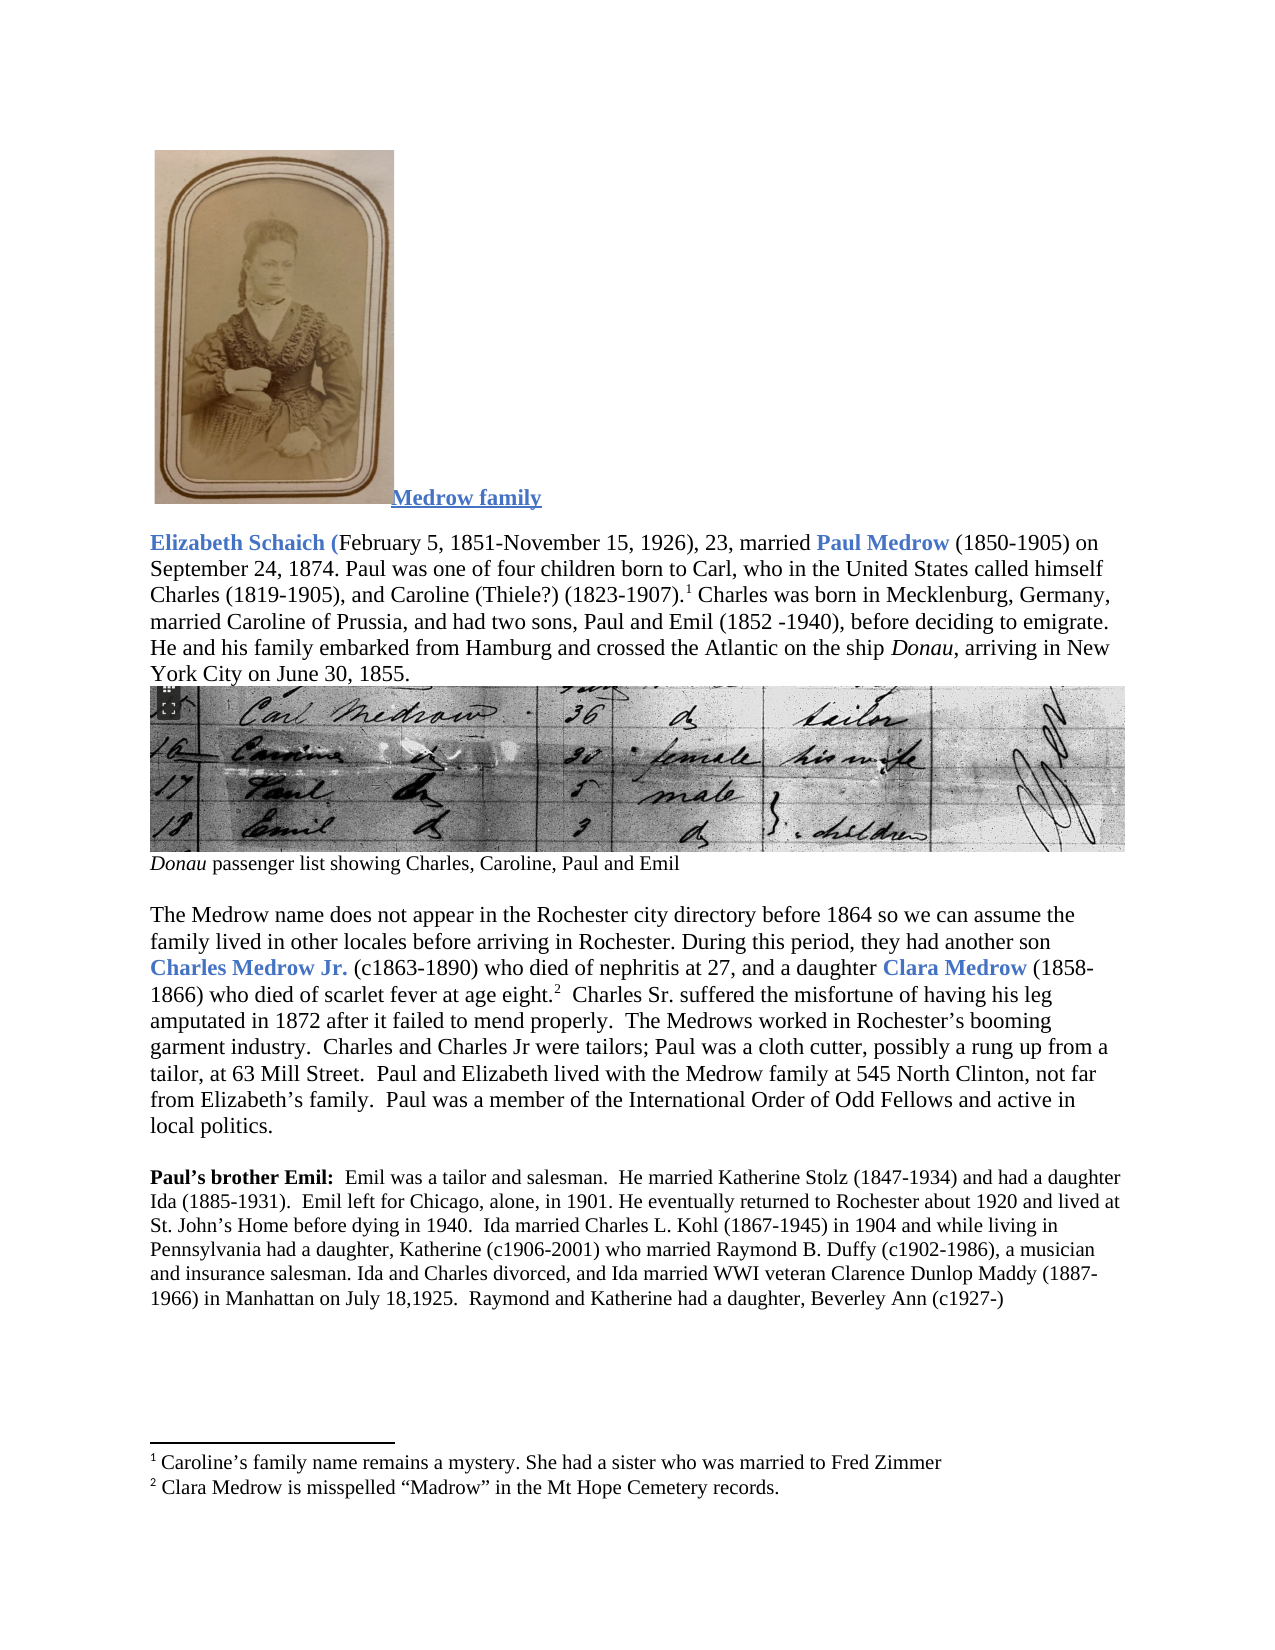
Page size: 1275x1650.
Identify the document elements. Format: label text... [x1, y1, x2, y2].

text Medrow family [150, 150, 1125, 510]
picture [150, 686, 1125, 852]
text Paul’s brother Emil: Emil was a tailor and salesman. He married Katherine Stolz (1847-1934) and had a daughter Ida (1885-1931). Emil left for Chicago, alone, in 1901. He eventually returned to Rochester about 1920 and lived at St. John’s Home before dying in 1940. Ida married Charles L. Kohl (1867-1945) in 1904 and while living in Pennsylvania had a daughter, Katherine (c1906-2001) who married Raymond B. Duffy (c1902-1986), a musician and insurance salesman. Ida and Charles divorced, and Ida married WWI veteran Clarence Dunlop Maddy (1887-1966) in Manhattan on July 18,1925. Raymond and Katherine had a daughter, Beverley Ann (c1927-) [150, 1165, 1125, 1309]
text Elizabeth Schaich (February 5, 1851-November 15, 1926), 23, married Paul Medrow (1850-1905) on September 24, 1874. Paul was one of four children born to Carl, who in the United States called himself Charles (1819-1905), and Caroline (Thiele?) (1823-1907). Charles was born in Mecklenburg, Germany, married Caroline of Prussia, and had two sons, Paul and Emil (1852 -1940), before deciding to emigrate. He and his family embarked from Hamburg and crossed the Atlantic on the ship Donau, arriving in New York City on June 30, 1855. [150, 529, 1125, 686]
text The Medrow name does not appear in the Rochester city directory before 1864 so we can assume the family lived in other locales before arriving in Rochester. During this period, they had another son Charles Medrow Jr. (c1863-1890) who died of nephritis at 27, and a daughter Clara Medrow (1858-1866) who died of scarlet fever at age eight. Charles Sr. suffered the misfortune of having his leg amputated in 1872 after it failed to mend properly. The Medrows worked in Rochester’s booming garment industry. Charles and Charles Jr were tailors; Paul was a cloth cutter, possibly a rung up from a tailor, at 63 Mill Street. Paul and Elizabeth lived with the Medrow family at 545 North Clinton, not far from Elizabeth’s family. Paul was a member of the International Order of Odd Fellows and active in local politics. [150, 902, 1125, 1139]
picture [154, 150, 395, 504]
text Donau passenger list showing Charles, Caroline, Paul and Emil [150, 852, 1125, 875]
